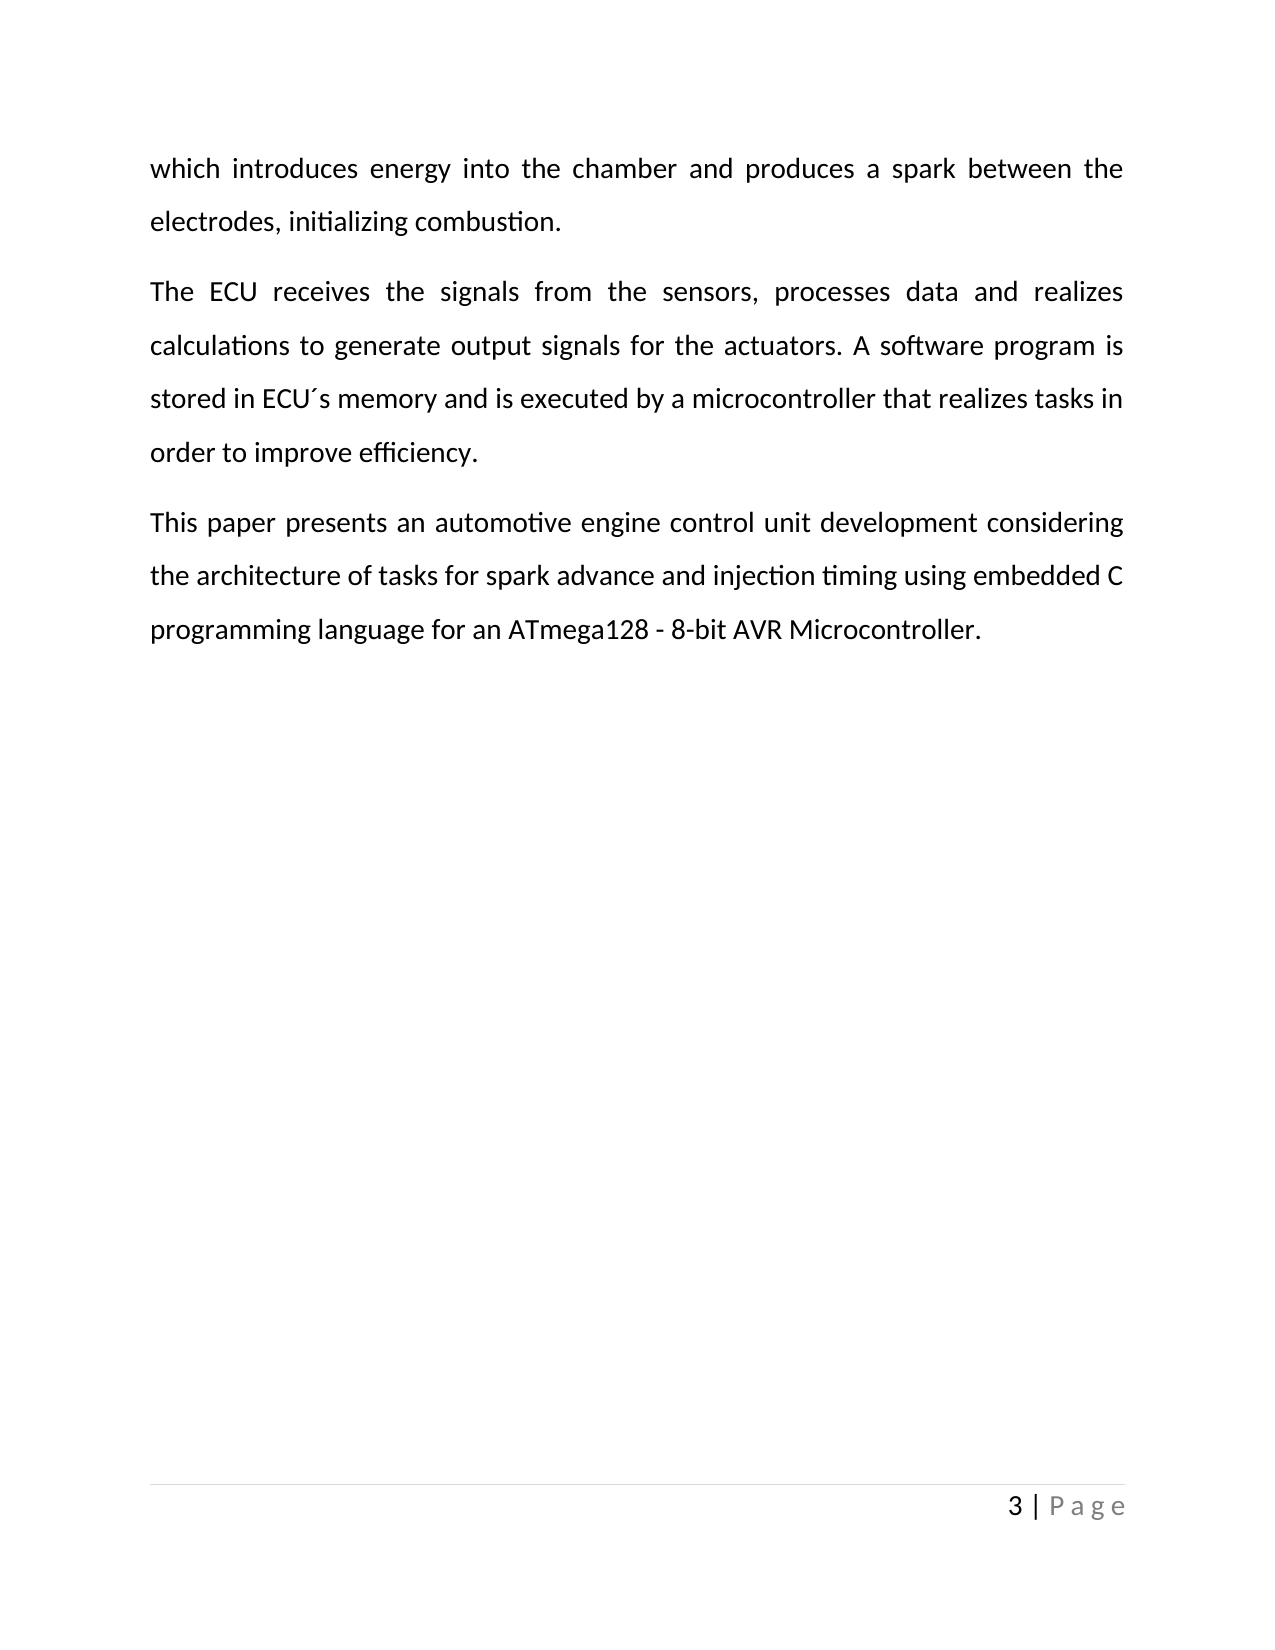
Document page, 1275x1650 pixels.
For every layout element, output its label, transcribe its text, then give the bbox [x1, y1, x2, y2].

text This paper presents an automotive engine control unit development considering the architecture of tasks for spark advance and injection timing using embedded C programming language for an ATmega128 - 8-bit AVR Microcontroller. [150, 504, 1125, 646]
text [150, 150, 1125, 239]
text The ECU receives the signals from the sensors, processes data and realizes calculations to generate output signals for the actuators. A software program is stored in ECU´s memory and is executed by a microcontroller that realizes tasks in order to improve efficiency. [150, 273, 1125, 469]
